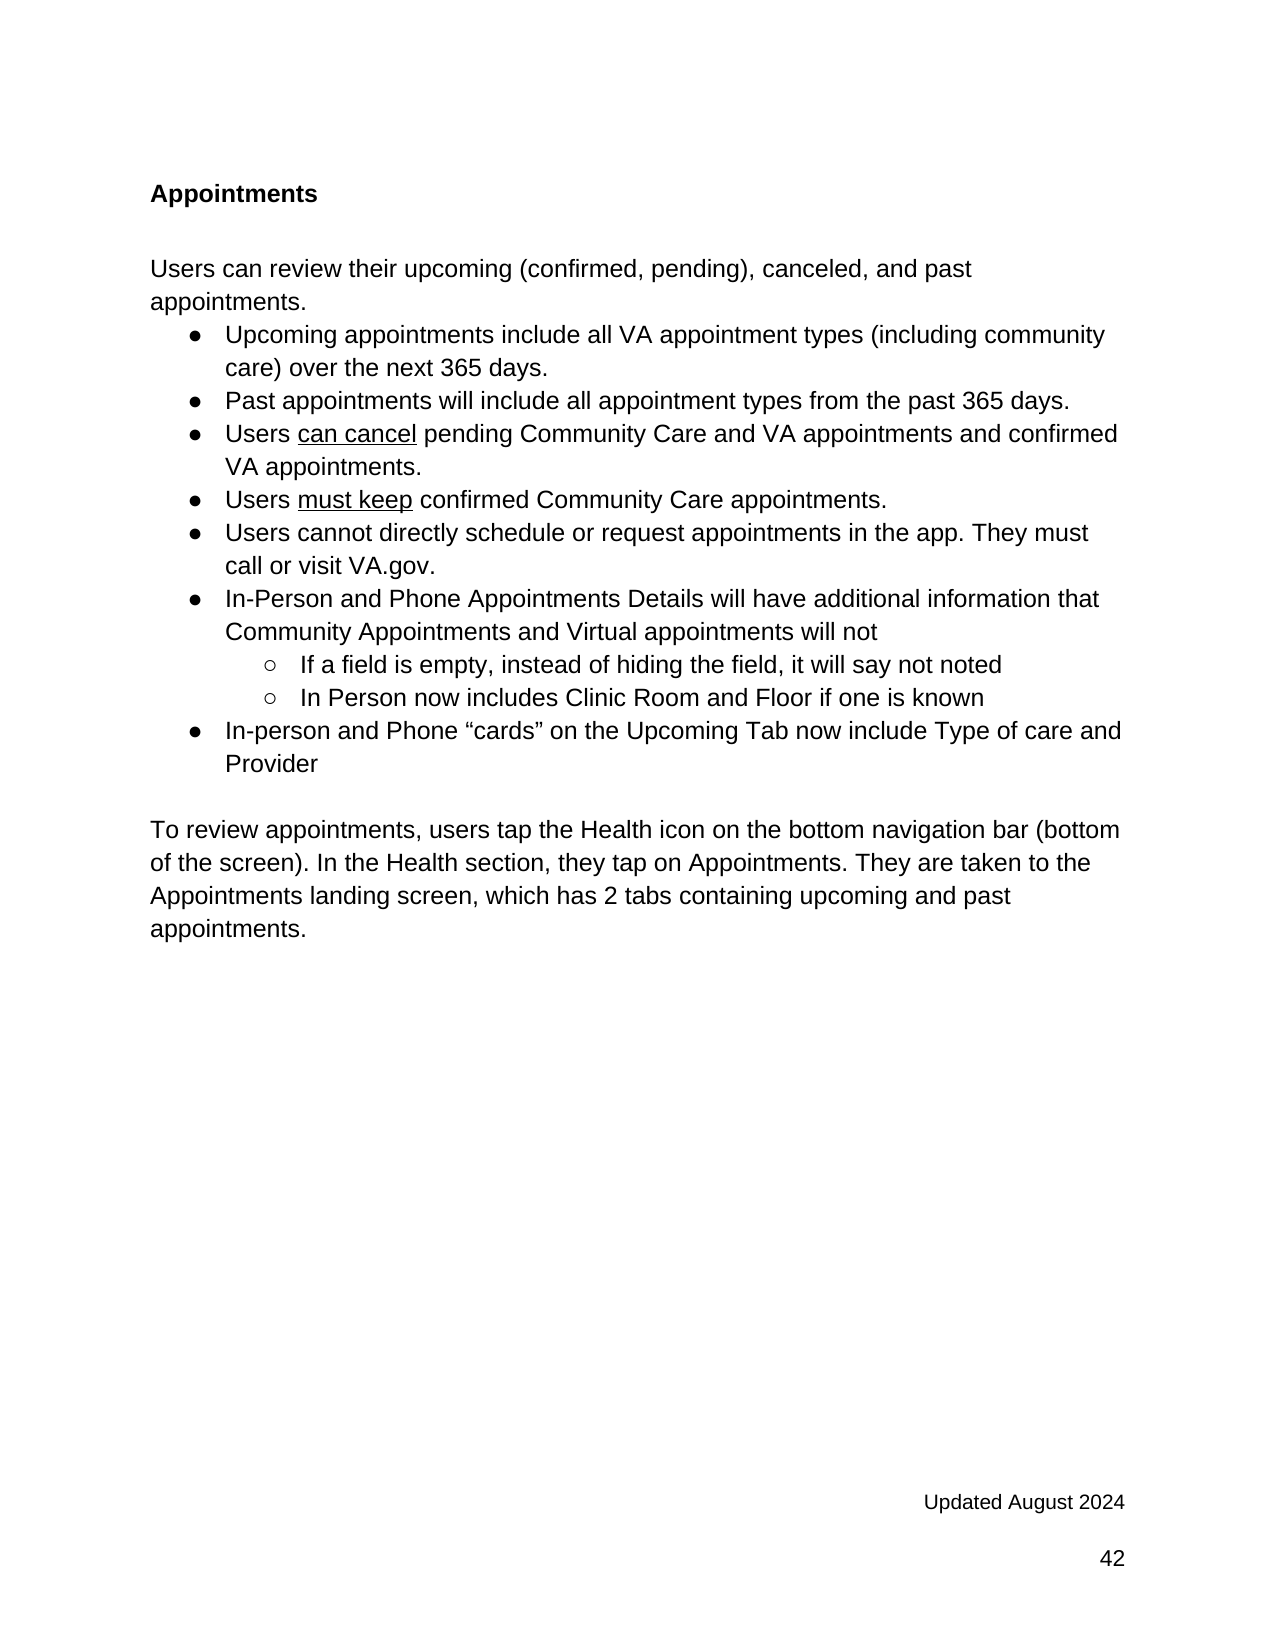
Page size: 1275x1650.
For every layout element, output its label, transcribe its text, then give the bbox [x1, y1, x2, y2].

text Users can review their upcoming (confirmed, pending), canceled, and past appointments. [150, 221, 1125, 315]
list In-Person and Phone Appointments Details will have additional information that Community Appointments and Virtual appointments will not [187, 584, 1125, 646]
list In Person now includes Clinic Room and Floor if one is known [262, 683, 1125, 712]
subtitle Appointments [150, 179, 1125, 208]
list In-person and Phone “cards” on the Upcoming Tab now include Type of care and Provider [187, 716, 1125, 778]
list Users can cancel pending Community Care and VA appointments and confirmed VA appointments. [187, 419, 1125, 480]
list Upcoming appointments include all VA appointment types (including community care) over the next 365 days. [187, 319, 1125, 381]
list Users cannot directly schedule or request appointments in the app. They must call or visit VA.gov. [187, 518, 1125, 579]
list If a field is empty, instead of hiding the field, it will say not noted [262, 650, 1125, 678]
list Past appointments will include all appointment types from the past 365 days. [187, 386, 1125, 414]
text To review appointments, users tap the Health icon on the bottom navigation bar (bottom of the screen). In the Health section, they tap on Appointments. They are taken to the Appointments landing screen, which has 2 tabs containing upcoming and past appointments. [150, 815, 1125, 943]
list Users must keep confirmed Community Care appointments. [187, 485, 1125, 513]
